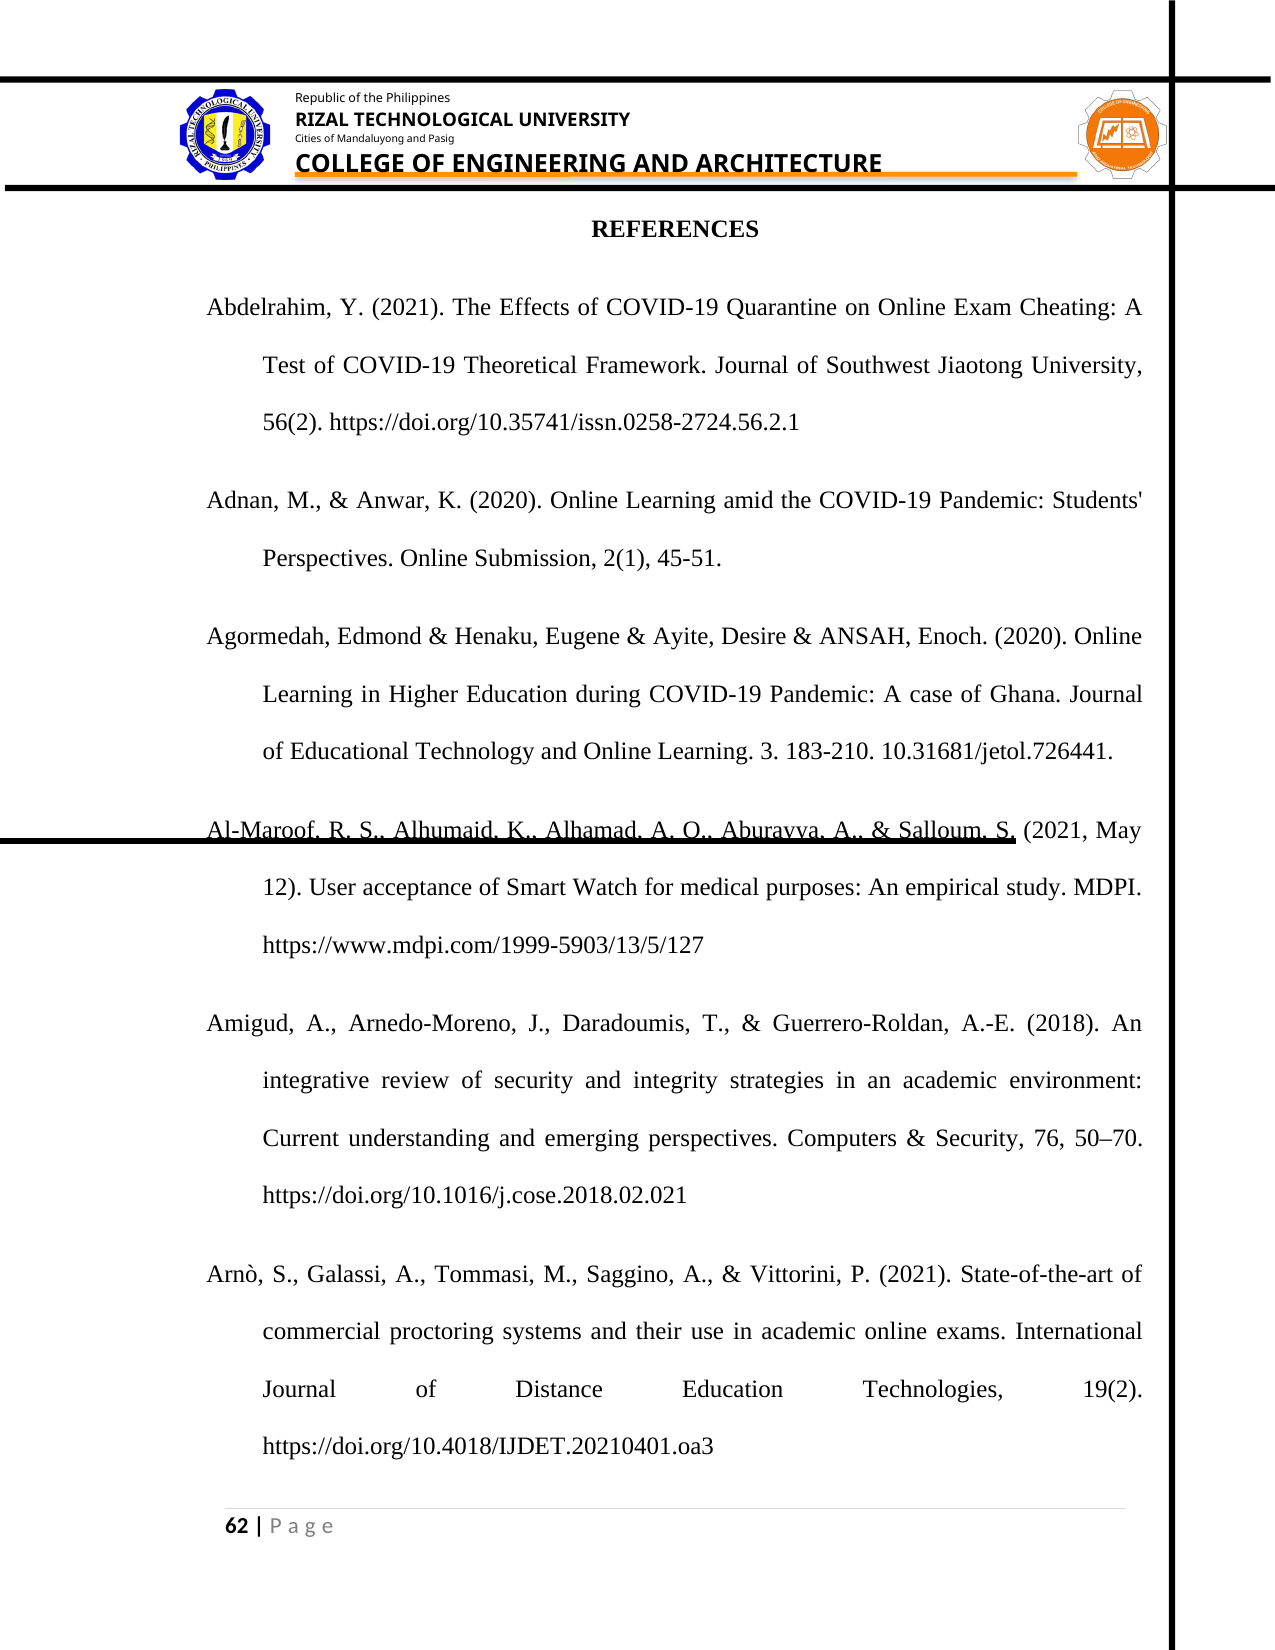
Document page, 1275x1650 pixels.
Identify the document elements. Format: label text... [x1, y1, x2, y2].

text Al-Maroof, R. S., Alhumaid, K., Alhamad, A. Q., Aburayya, A., & Salloum, S. (2021, May 12). User acceptance of Smart Watch for medical purposes: An empirical study. MDPI. https://www.mdpi.com/1999-5903/13/5/127 [206, 815, 1144, 958]
text Arnò, S., Galassi, A., Tommasi, M., Saggino, A., & Vittorini, P. (2021). State-of-the-art of commercial proctoring systems and their use in academic online exams. International Journal of Distance Education Technologies, 19(2). https://doi.org/10.4018/IJDET.20210401.oa3 [206, 1259, 1144, 1460]
picture [1076, 87, 1168, 180]
text REFERENCES [206, 214, 1144, 243]
text Abdelrahim, Y. (2021). The Effects of COVID-19 Quarantine on Online Exam Cheating: A Test of COVID-19 Theoretical Framework. Journal of Southwest Jiaotong University, 56(2). https://doi.org/10.35741/issn.0258-2724.56.2.1 [206, 292, 1144, 436]
text Amigud, A., Arnedo-Moreno, J., Daradoumis, T., & Guerrero-Roldan, A.-E. (2018). An integrative review of security and integrity strategies in an academic environment: Current understanding and emerging perspectives. Computers & Security, 76, 50–70. https://doi.org/10.1016/j.cose.2018.02.021 [206, 1008, 1144, 1209]
text Agormedah, Edmond & Henaku, Eugene & Ayite, Desire & ANSAH, Enoch. (2020). Online Learning in Higher Education during COVID-19 Pandemic: A case of Ghana. Journal of Educational Technology and Online Learning. 3. 183-210. 10.31681/jetol.726441. [206, 621, 1144, 765]
text Adnan, M., & Anwar, K. (2020). Online Learning amid the COVID-19 Pandemic: Students' Perspectives. Online Submission, 2(1), 45-51. [206, 486, 1144, 572]
picture [179, 89, 271, 180]
